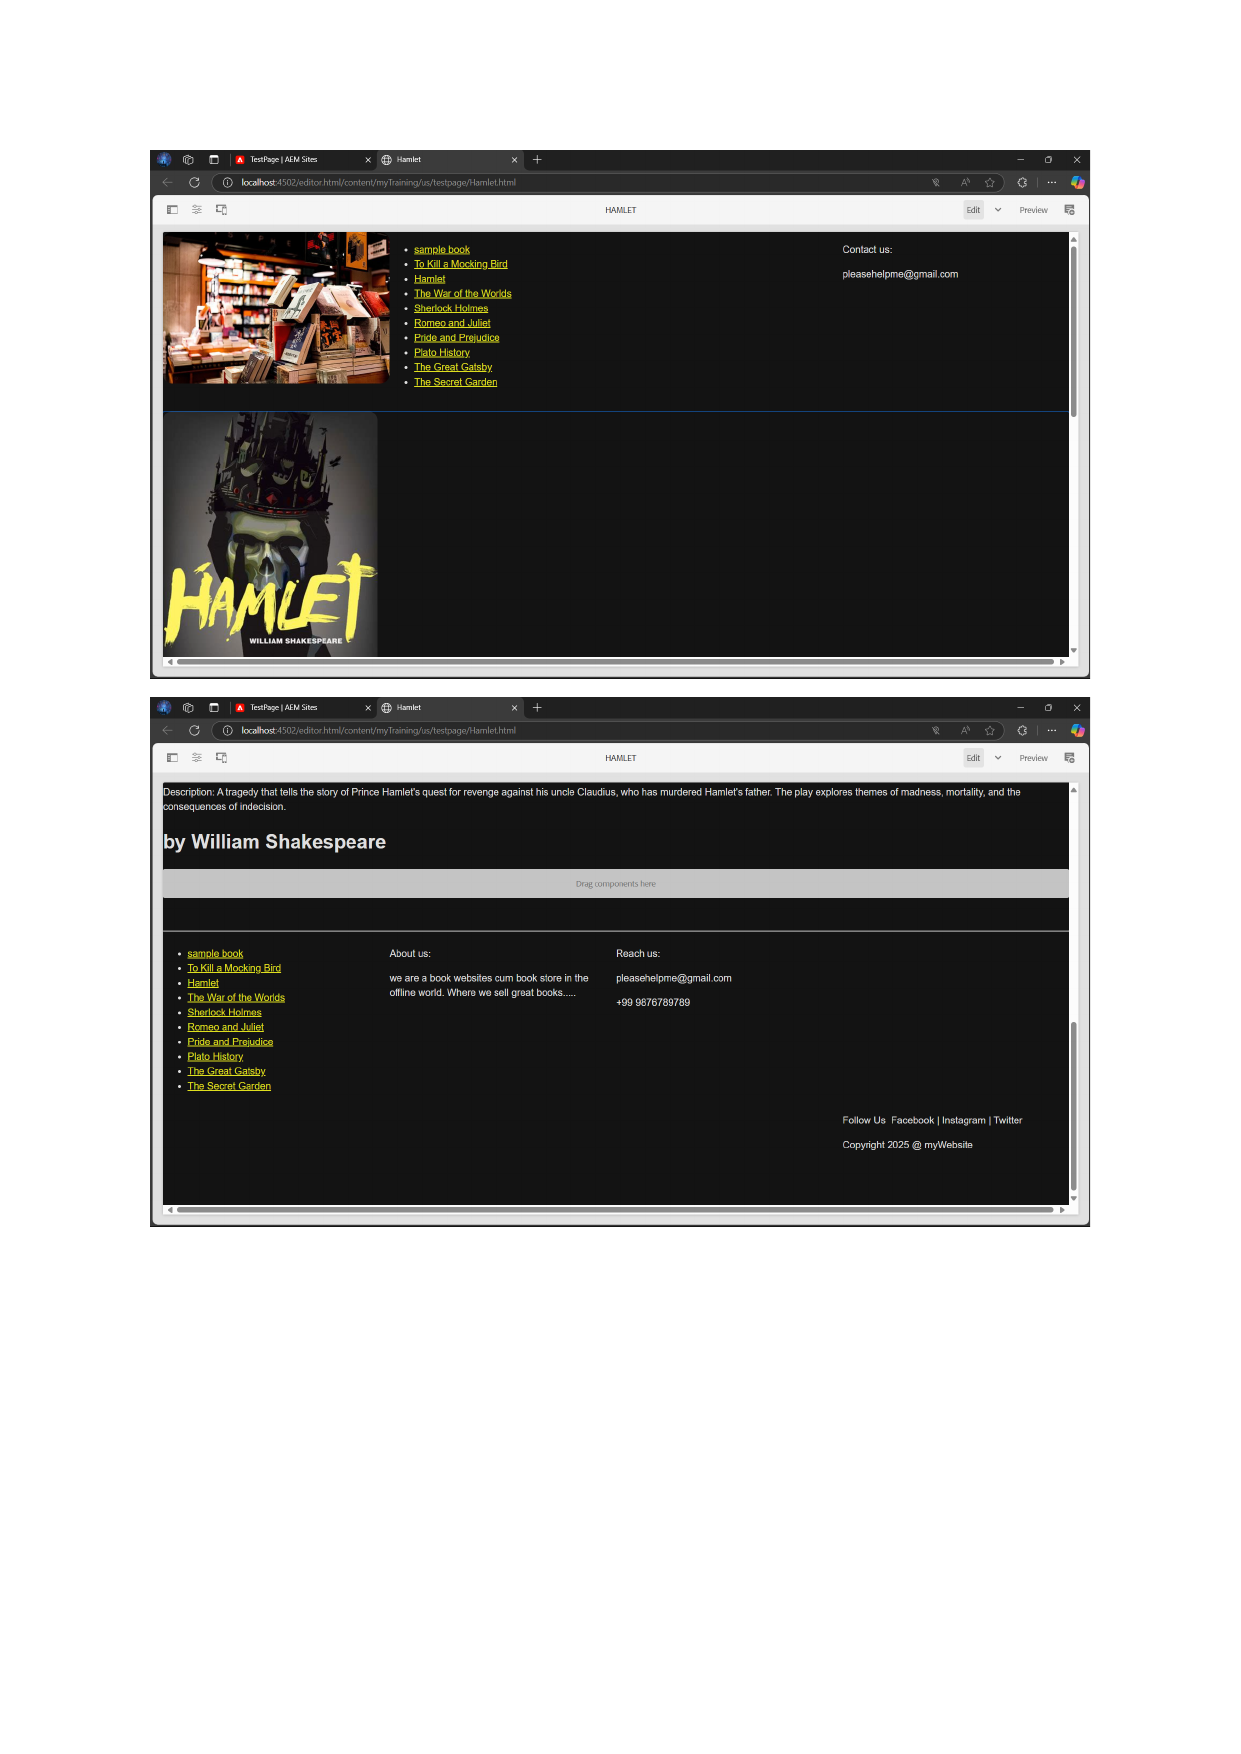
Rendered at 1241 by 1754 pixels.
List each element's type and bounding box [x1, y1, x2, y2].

picture [150, 697, 1091, 1227]
picture [150, 150, 1091, 679]
